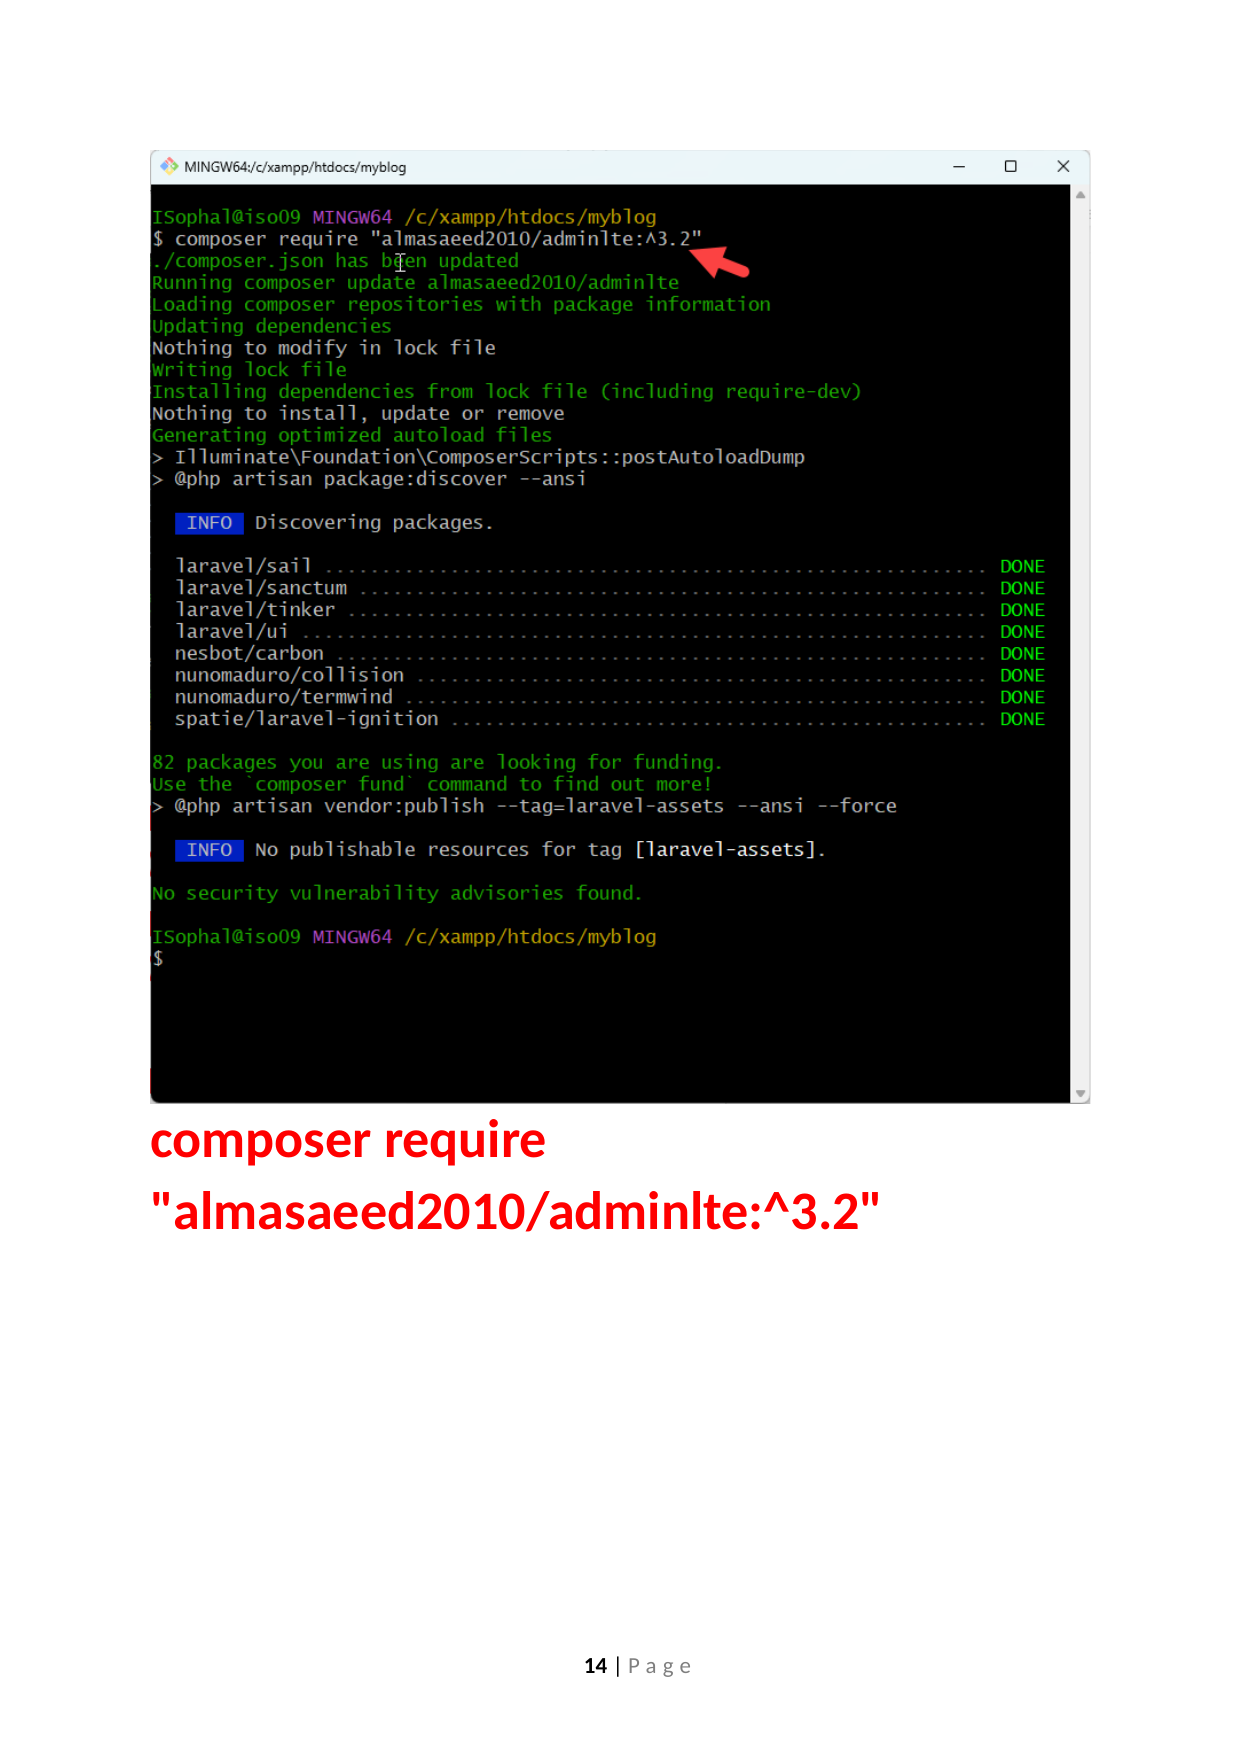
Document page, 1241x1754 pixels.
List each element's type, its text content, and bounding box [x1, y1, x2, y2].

picture [150, 150, 1091, 1104]
text composer require "almasaeed2010/adminlte:^3.2" [150, 1105, 1125, 1243]
